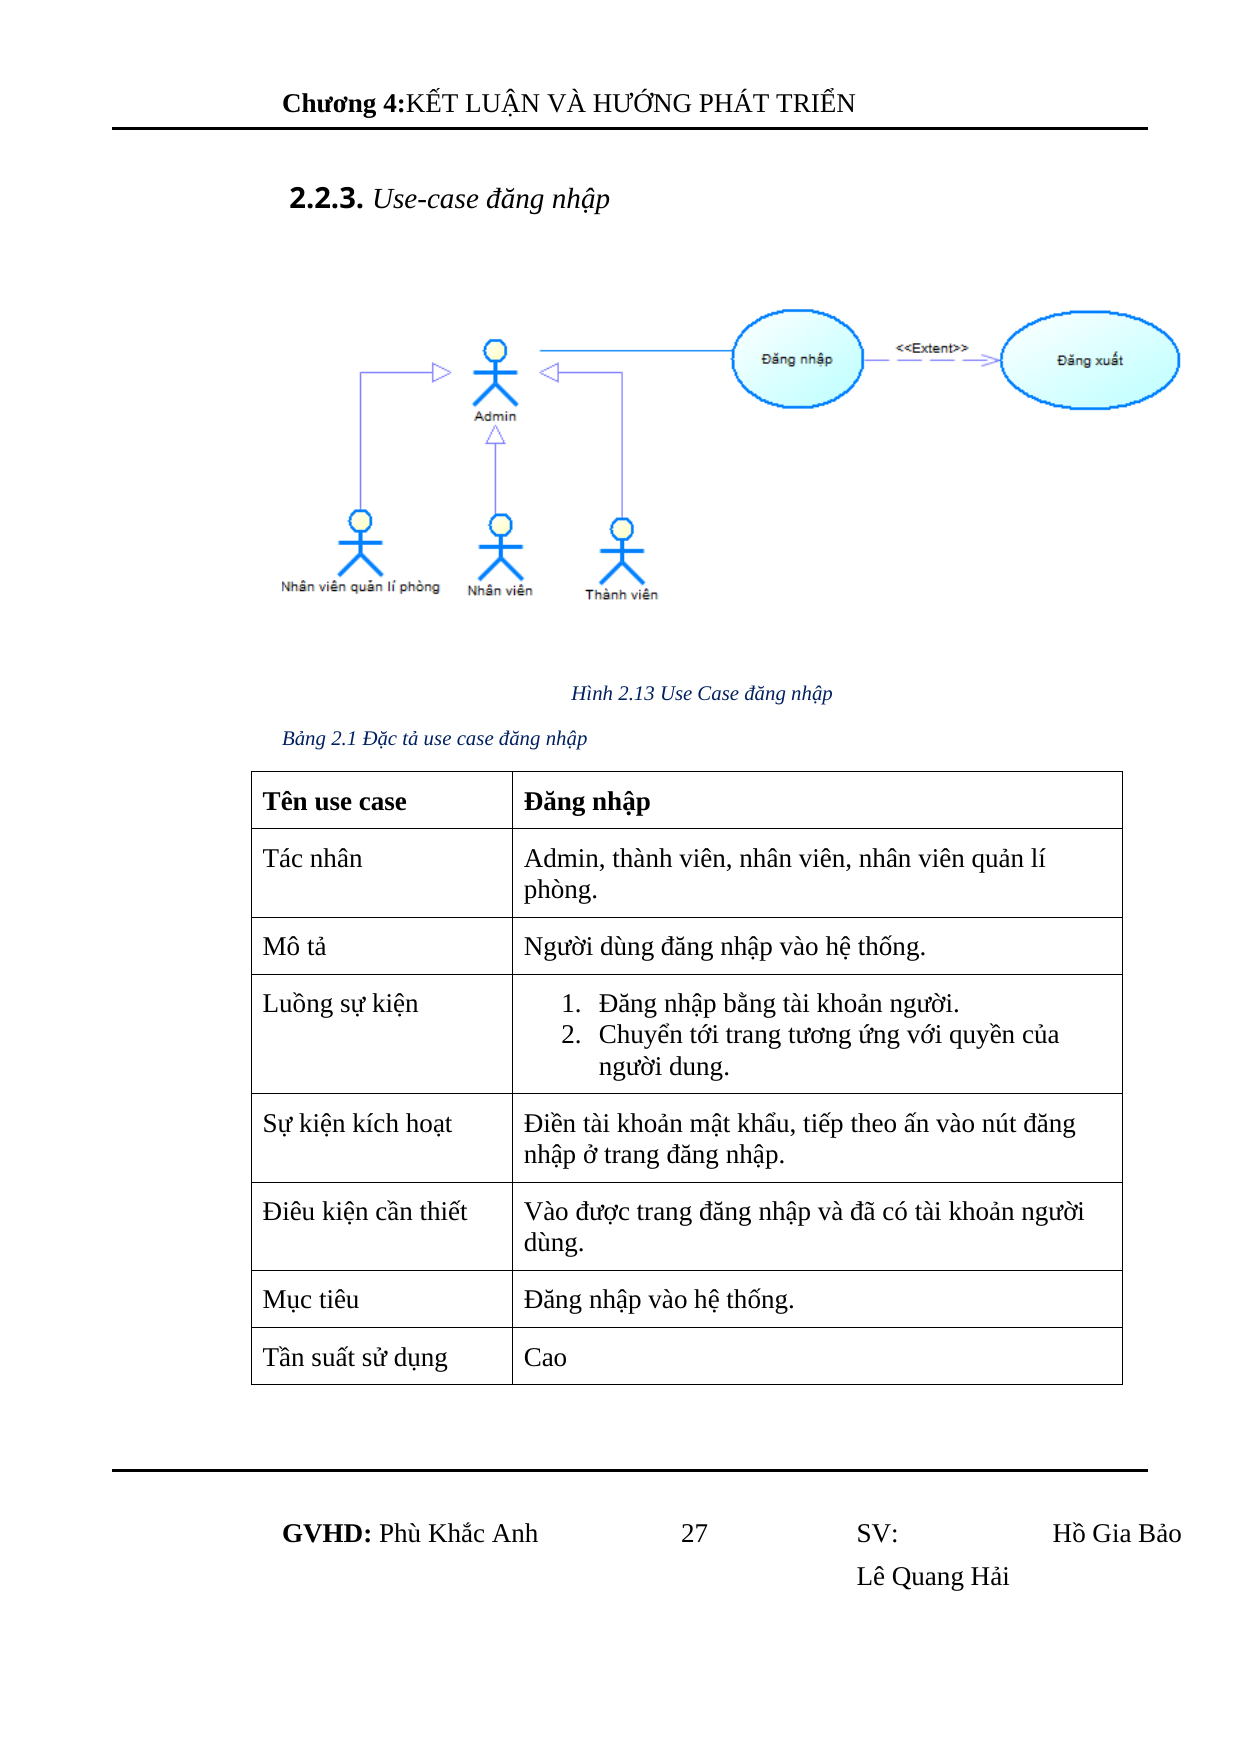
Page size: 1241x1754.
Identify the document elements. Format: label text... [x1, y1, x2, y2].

table_header Đăng nhập [513, 772, 1122, 828]
table_cell Tác nhân [252, 829, 512, 917]
table_cell Điền tài khoản mật khẩu, tiếp theo ấn vào nút đăng nhập ở trang đăng nhập. [513, 1094, 1122, 1182]
table_cell Luồng sự kiện [252, 975, 512, 1093]
table_cell Admin, thành viên, nhân viên, nhân viên quản lí phòng. [513, 829, 1122, 917]
table_header Tên use case [252, 772, 512, 828]
table_cell Người dùng đăng nhập vào hệ thống. [513, 918, 1122, 974]
table_cell Sự kiện kích hoạt [252, 1094, 512, 1182]
table_cell Tần suất sử dụng [252, 1328, 512, 1384]
table_cell Đăng nhập vào hệ thống. [513, 1271, 1122, 1327]
table_cell Mô tả [252, 918, 512, 974]
table_cell Mục tiêu [252, 1271, 512, 1327]
subtitle Use-case đăng nhập [289, 177, 1122, 217]
table_cell Vào được trang đăng nhập và đã có tài khoản người dùng. [513, 1183, 1122, 1270]
table_cell Đăng nhập bằng tài khoản người. Chuyển tới trang tương ứng với quyền của người dung. [513, 975, 1122, 1093]
table_cell Điêu kiện cần thiết [252, 1183, 512, 1270]
picture [281, 229, 1198, 669]
table_cell Cao [513, 1328, 1122, 1384]
